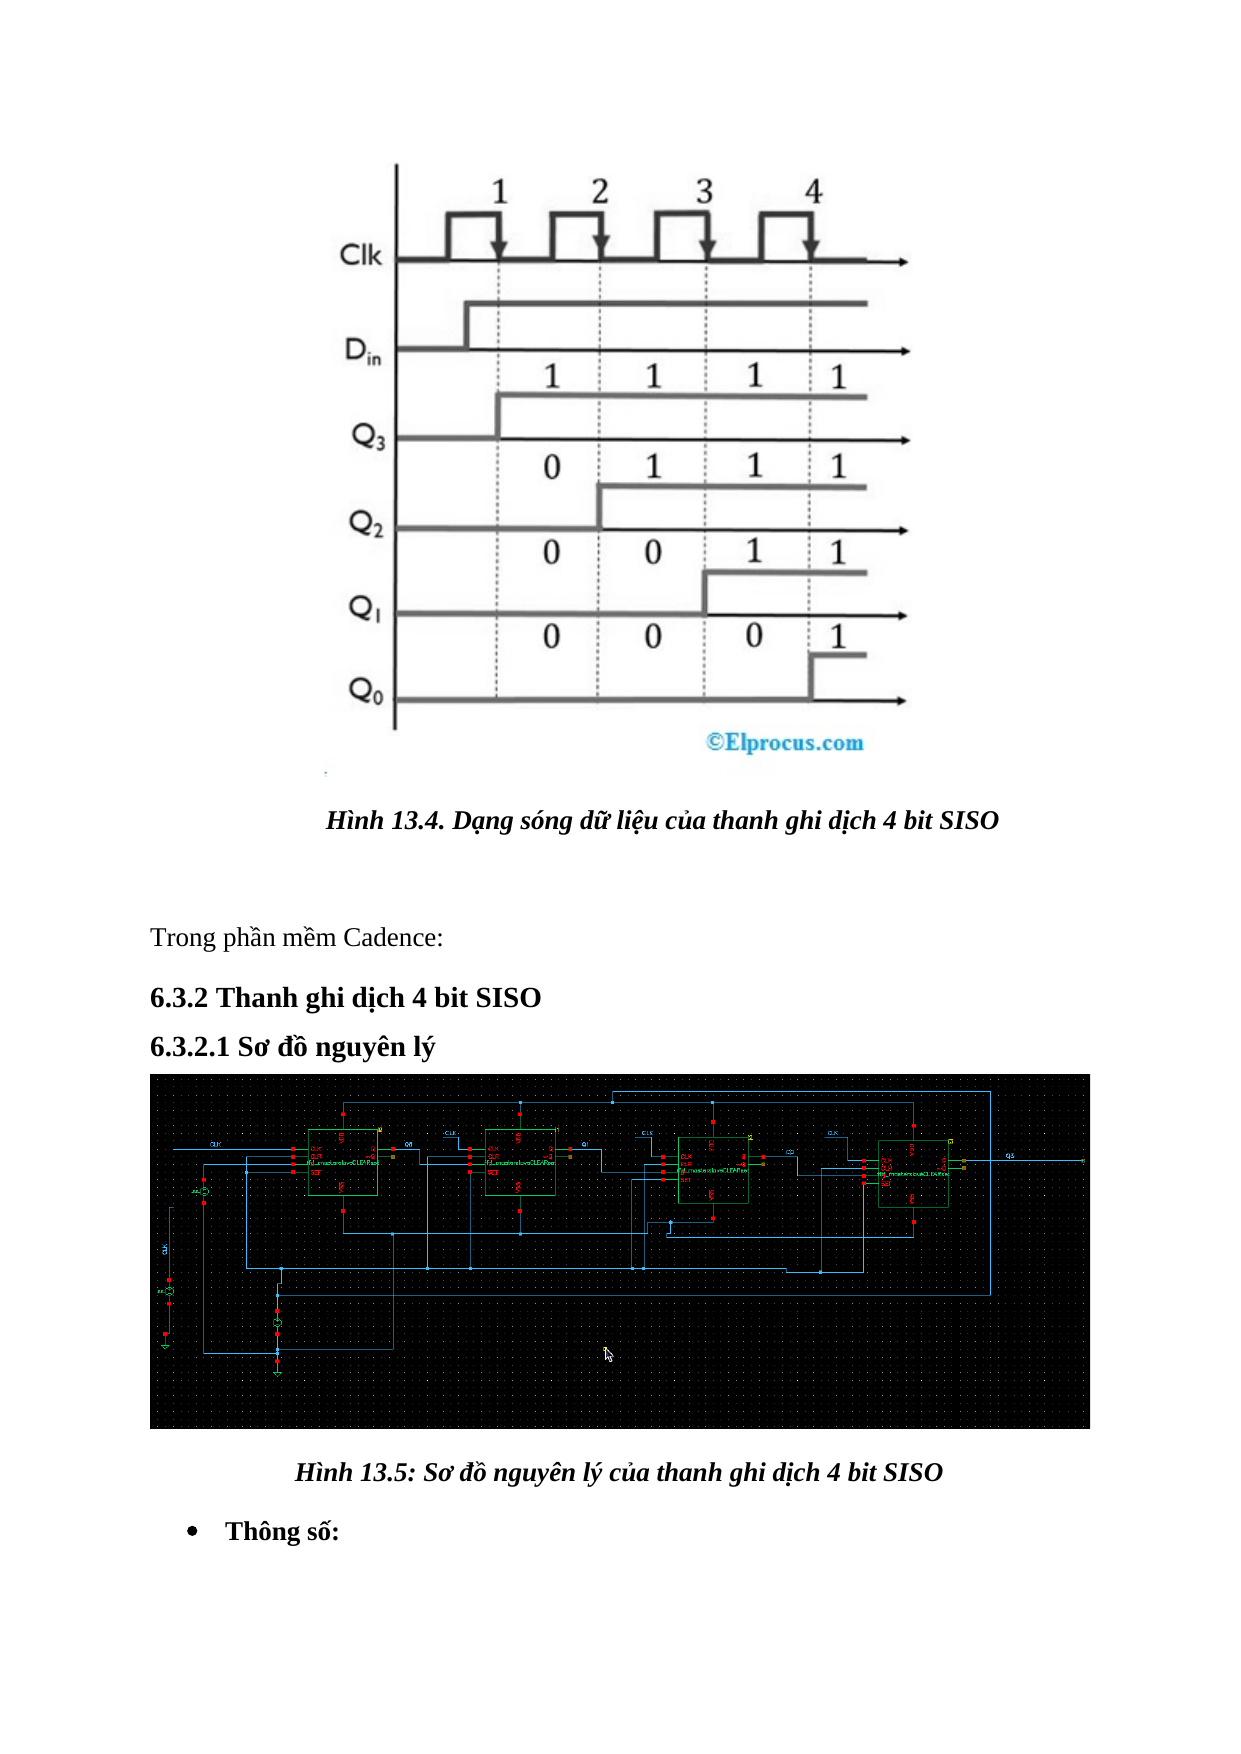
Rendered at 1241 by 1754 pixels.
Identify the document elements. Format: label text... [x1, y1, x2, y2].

text Hình 13.4. Dạng sóng dữ liệu của thanh ghi dịch 4 bit SISO [150, 804, 1090, 835]
text Trong phần mềm Cadence: [150, 921, 1090, 952]
picture [150, 1074, 1091, 1429]
picture [324, 150, 922, 777]
subtitle 6.3.2 Thanh ghi dịch 4 bit SISO [150, 980, 1090, 1013]
text Hình 13.5: Sơ đồ nguyên lý của thanh ghi dịch 4 bit SISO [150, 1456, 1090, 1487]
list Thông số: [187, 1515, 1090, 1546]
subtitle 6.3.2.1 Sơ đồ nguyên lý [150, 1029, 1090, 1063]
